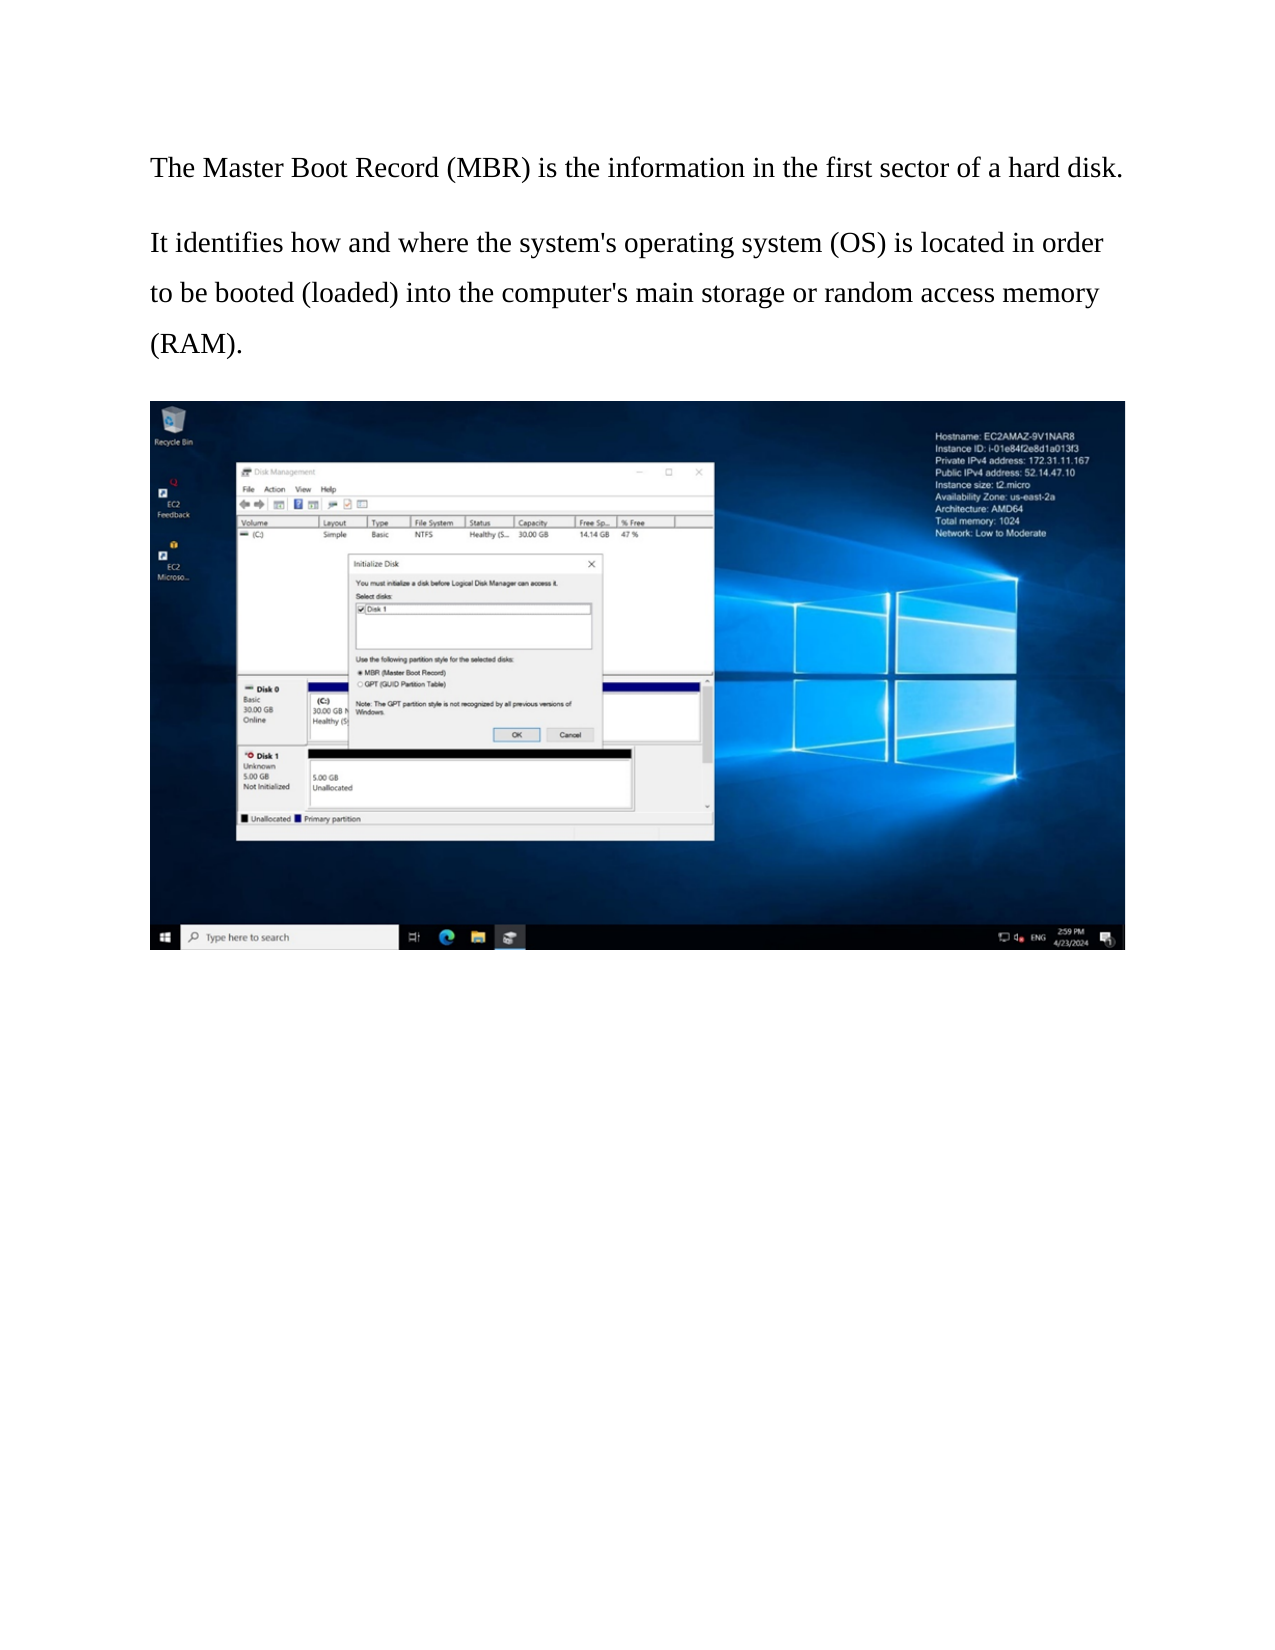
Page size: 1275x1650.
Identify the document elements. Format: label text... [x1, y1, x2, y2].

text It identifies how and where the system's operating system (OS) is located in order to be booted (loaded) into the computer's main storage or random access memory (RAM). [150, 225, 1125, 359]
text The Master Boot Record (MBR) is the information in the first sector of a hard disk. [150, 150, 1125, 183]
picture [150, 401, 1125, 950]
